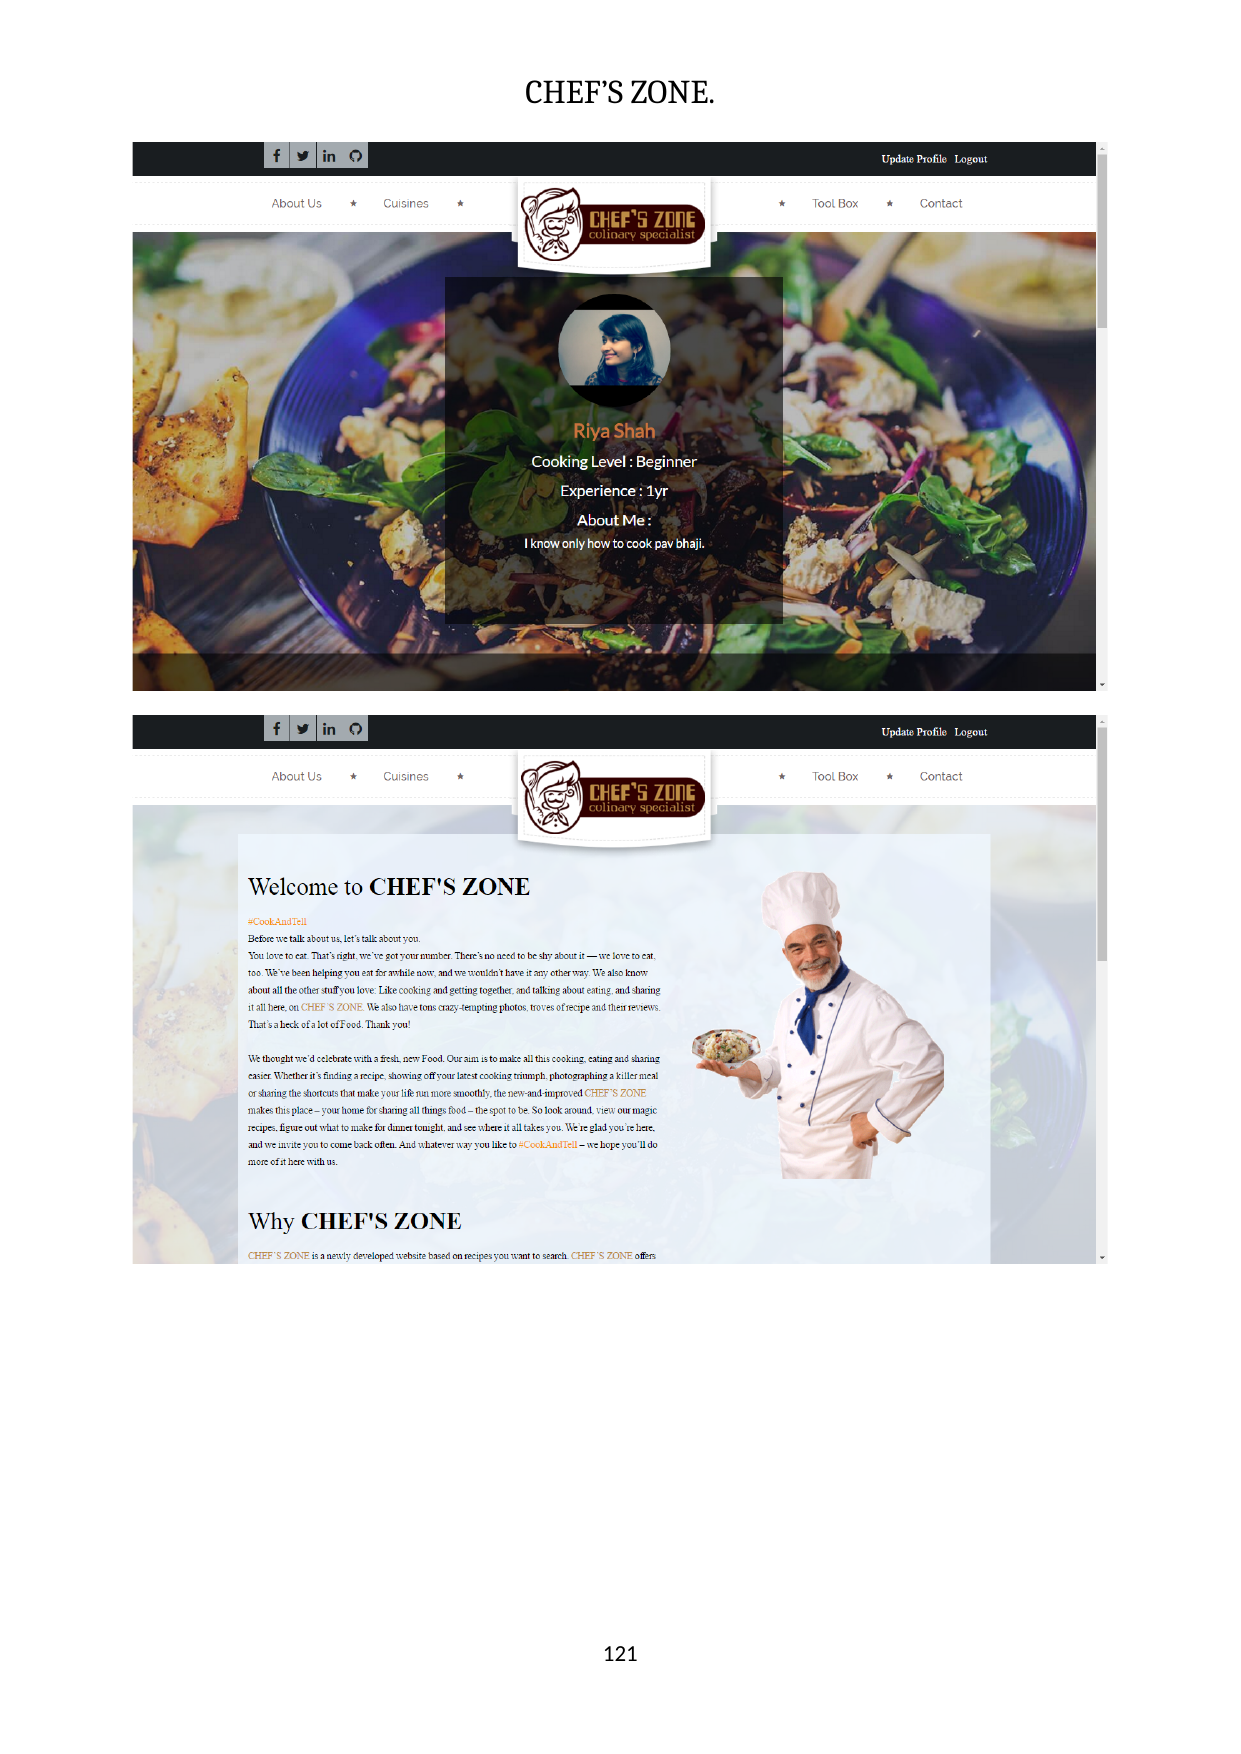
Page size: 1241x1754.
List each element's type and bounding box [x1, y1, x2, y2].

picture [132, 715, 1108, 1264]
picture [132, 142, 1108, 691]
